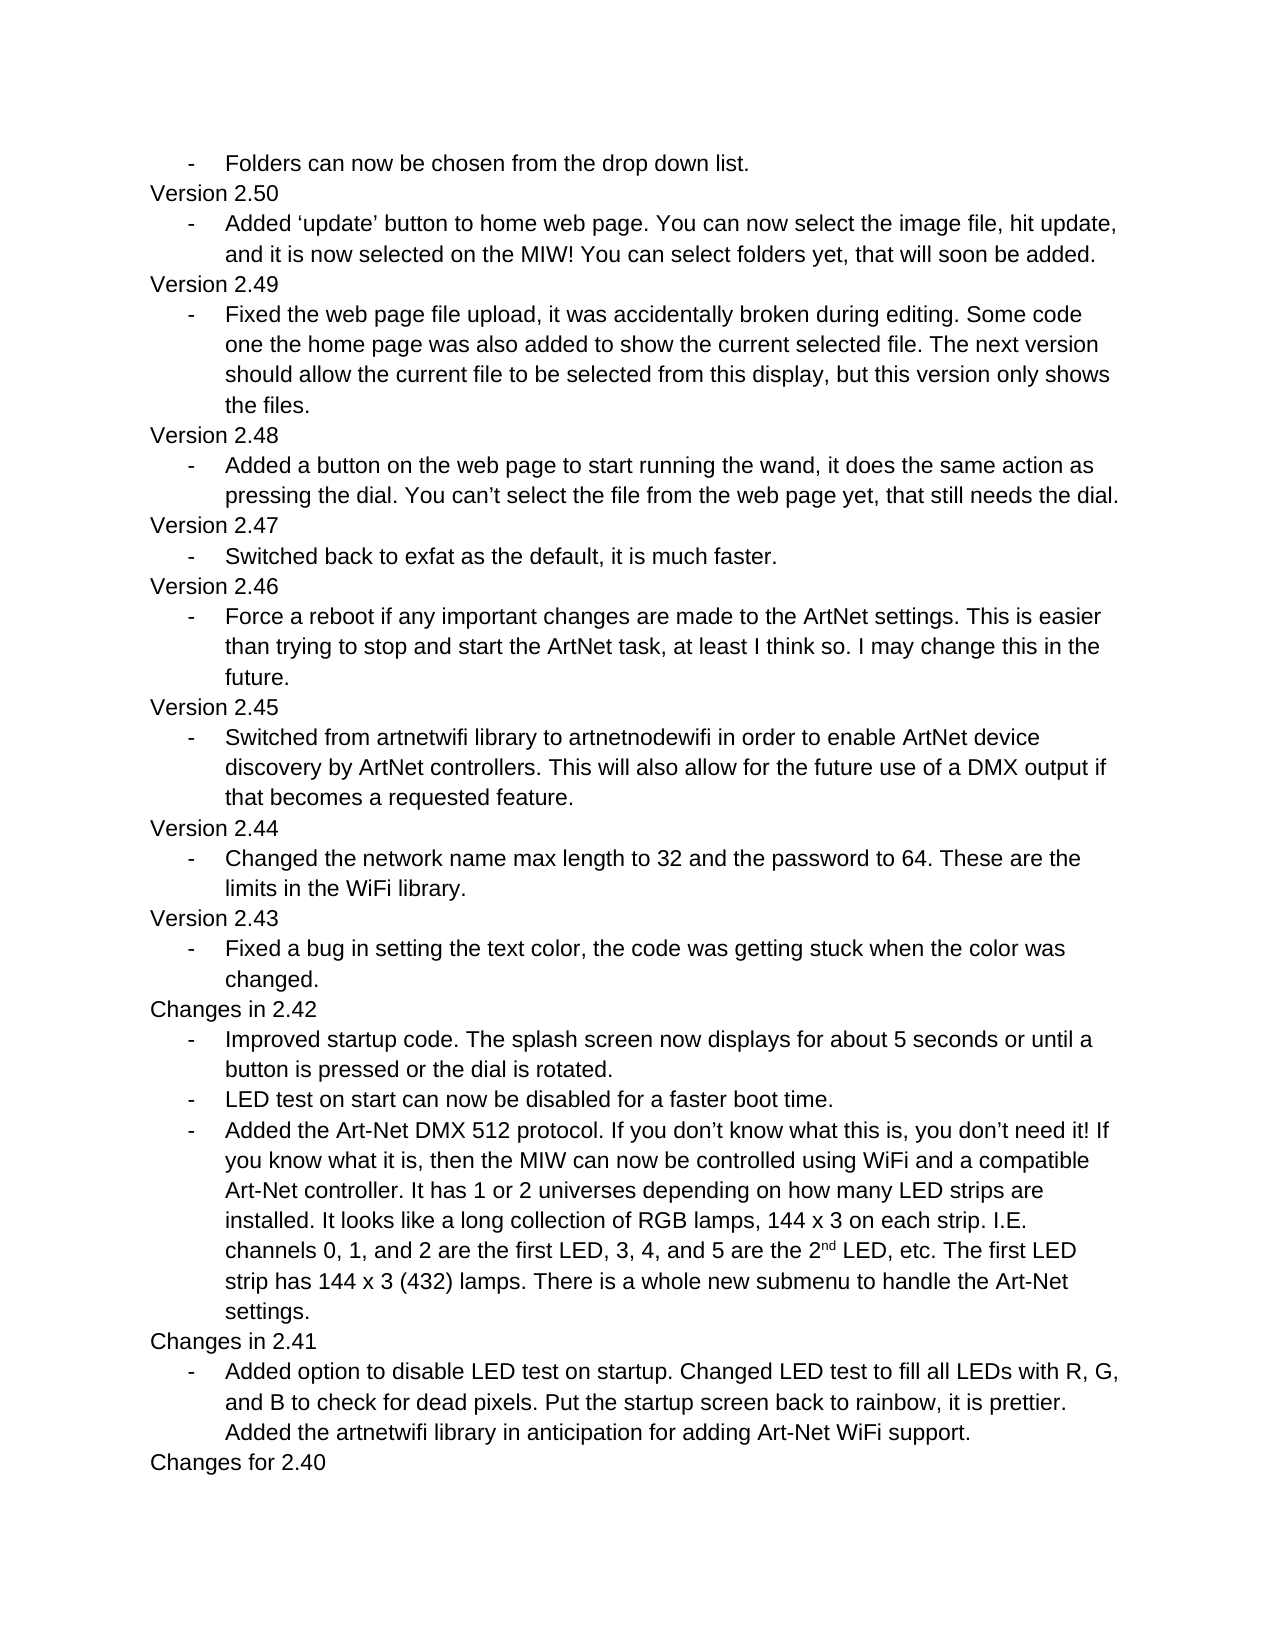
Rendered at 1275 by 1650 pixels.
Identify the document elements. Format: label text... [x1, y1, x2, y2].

list Added the Art-Net DMX 512 protocol. If you don’t know what this is, you don’t need it! If you know what it is, then the MIW can now be controlled using WiFi and a compatible Art-Net controller. It has 1 or 2 universes depending on how many LED strips are installed. It looks like a long collection of RGB lamps, 144 x 3 on each strip. I.E. channels 0, 1, and 2 are the first LED, 3, 4, and 5 are the 2nd LED, etc. The first LED strip has 144 x 3 (432) lamps. There is a whole new submenu to handle the Art-Net settings. [187, 1117, 1125, 1324]
text Changes for 2.40 [150, 1449, 1125, 1475]
text Version 2.47 [150, 512, 1125, 539]
list Fixed the web page file upload, it was accidentally broken during editing. Some code one the home page was also added to show the current selected file. The next version should allow the current file to be selected from this display, but this version only shows the files. [187, 301, 1125, 418]
list Folders can now be chosen from the drop down list. [187, 150, 1125, 176]
text Version 2.49 [150, 271, 1125, 297]
list Added option to disable LED test on startup. Changed LED test to fill all LEDs with R, G, and B to check for dead pixels. Put the startup screen back to rainbow, it is prettier. Added the artnetwifi library in anticipation for adding Art-Net WiFi support. [187, 1358, 1125, 1445]
text Changes in 2.42 [150, 996, 1125, 1022]
list Added a button on the web page to start running the wand, it does the same action as pressing the dial. You can’t select the file from the web page yet, that still needs the dial. [187, 452, 1125, 509]
text Changes in 2.41 [150, 1328, 1125, 1354]
list Switched from artnetwifi library to artnetnodewifi in order to enable ArtNet device discovery by ArtNet controllers. This will also allow for the future use of a DMX output if that becomes a requested feature. [187, 724, 1125, 811]
text Version 2.46 [150, 573, 1125, 599]
text Version 2.48 [150, 422, 1125, 448]
list Improved startup code. The splash screen now displays for about 5 seconds or until a button is pressed or the dial is rotated. [187, 1026, 1125, 1083]
list Changed the network name max length to 32 and the password to 64. These are the limits in the WiFi library. [187, 845, 1125, 901]
list LED test on start can now be disabled for a faster boot time. [187, 1086, 1125, 1113]
text Version 2.43 [150, 905, 1125, 932]
list Force a reboot if any important changes are made to the ArtNet settings. This is easier than trying to stop and start the ArtNet task, at least I think so. I may change this in the future. [187, 603, 1125, 690]
text Version 2.44 [150, 814, 1125, 841]
list Fixed a bug in setting the text color, the code was getting stuck when the color was changed. [187, 935, 1125, 992]
list Switched back to exfat as the default, it is much faster. [187, 543, 1125, 569]
text Version 2.45 [150, 694, 1125, 720]
text Version 2.50 [150, 180, 1125, 207]
list Added ‘update’ button to home web page. You can now select the image file, hit update, and it is now selected on the MIW! You can select folders yet, that will soon be added. [187, 210, 1125, 267]
